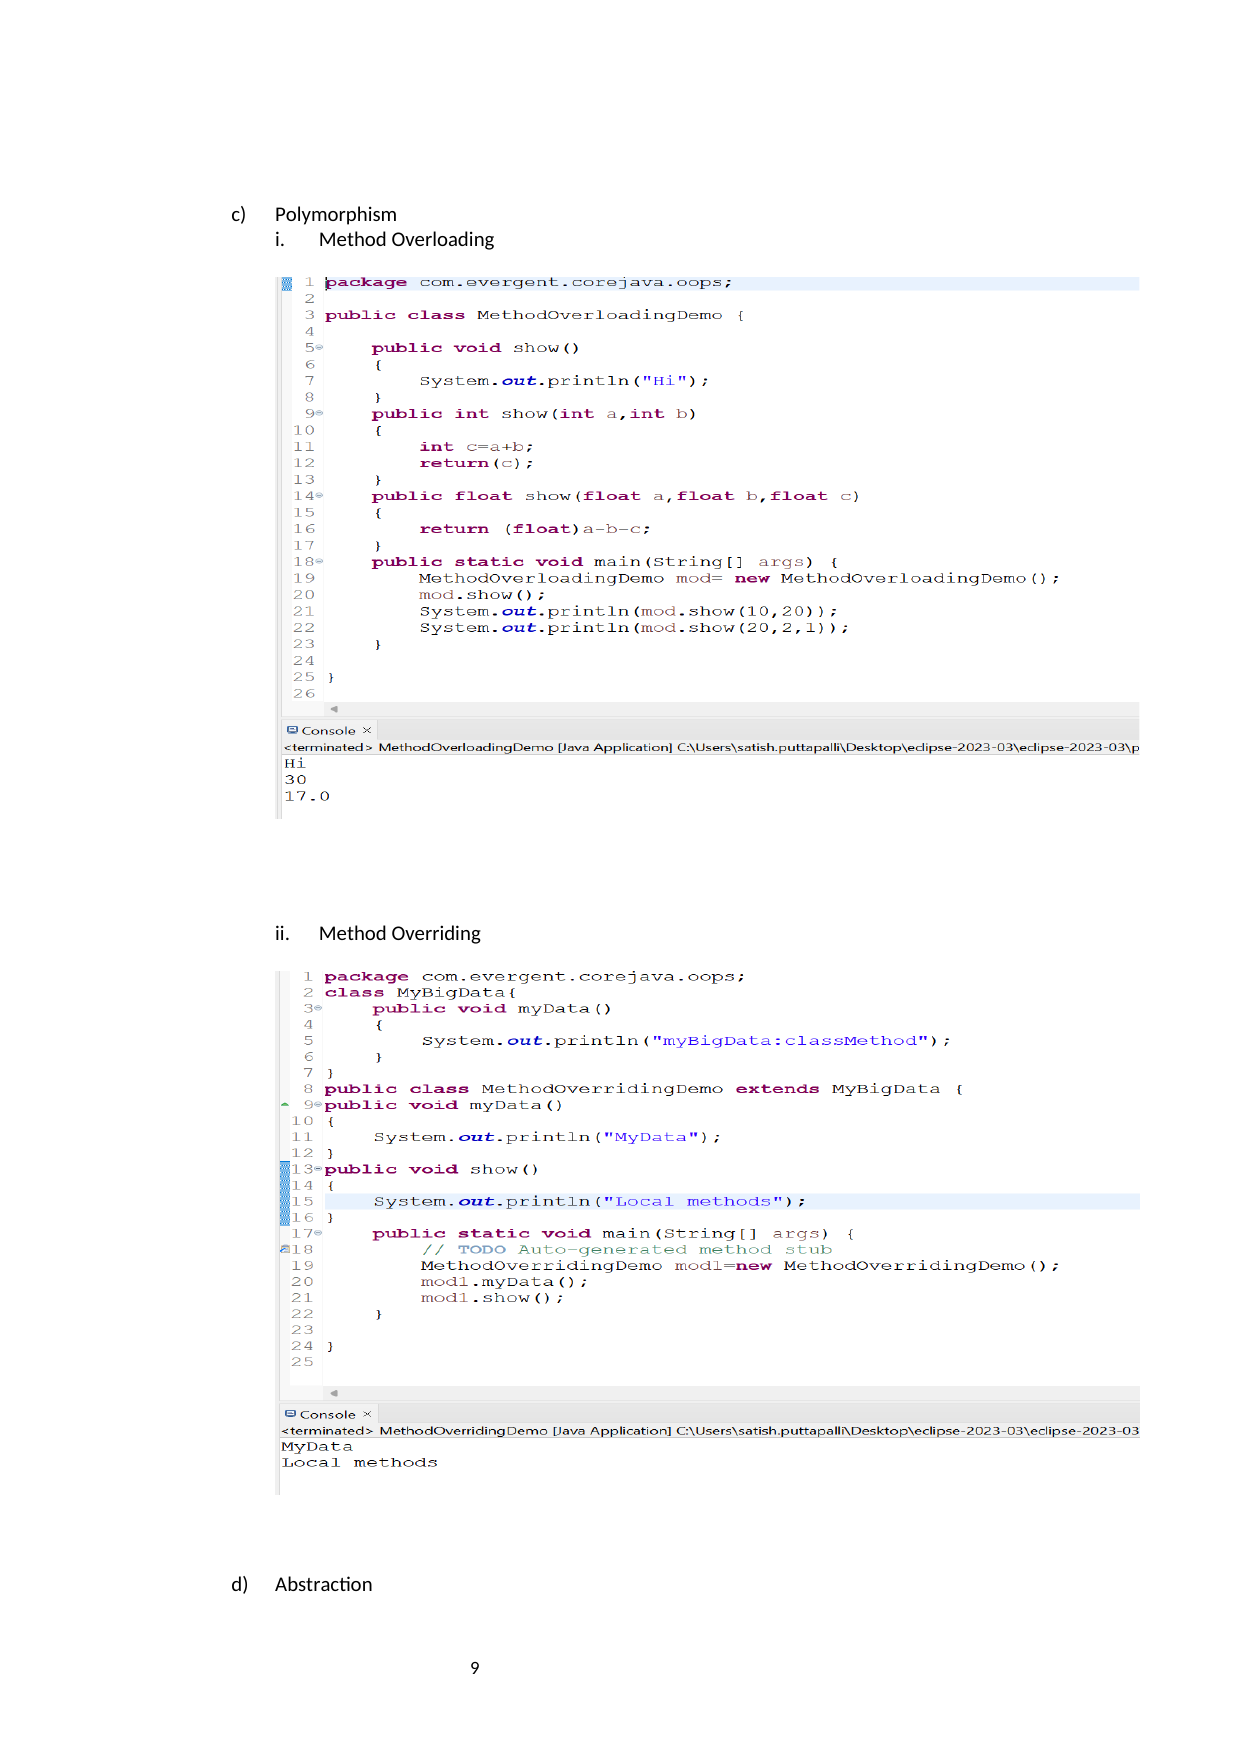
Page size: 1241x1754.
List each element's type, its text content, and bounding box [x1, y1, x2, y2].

picture [275, 277, 1140, 819]
list Polymorphism [231, 201, 1053, 226]
list Method Overriding [275, 921, 1053, 946]
picture [275, 971, 1140, 1495]
list Abstraction [231, 1571, 1053, 1597]
list Method Overloading [275, 226, 1053, 252]
